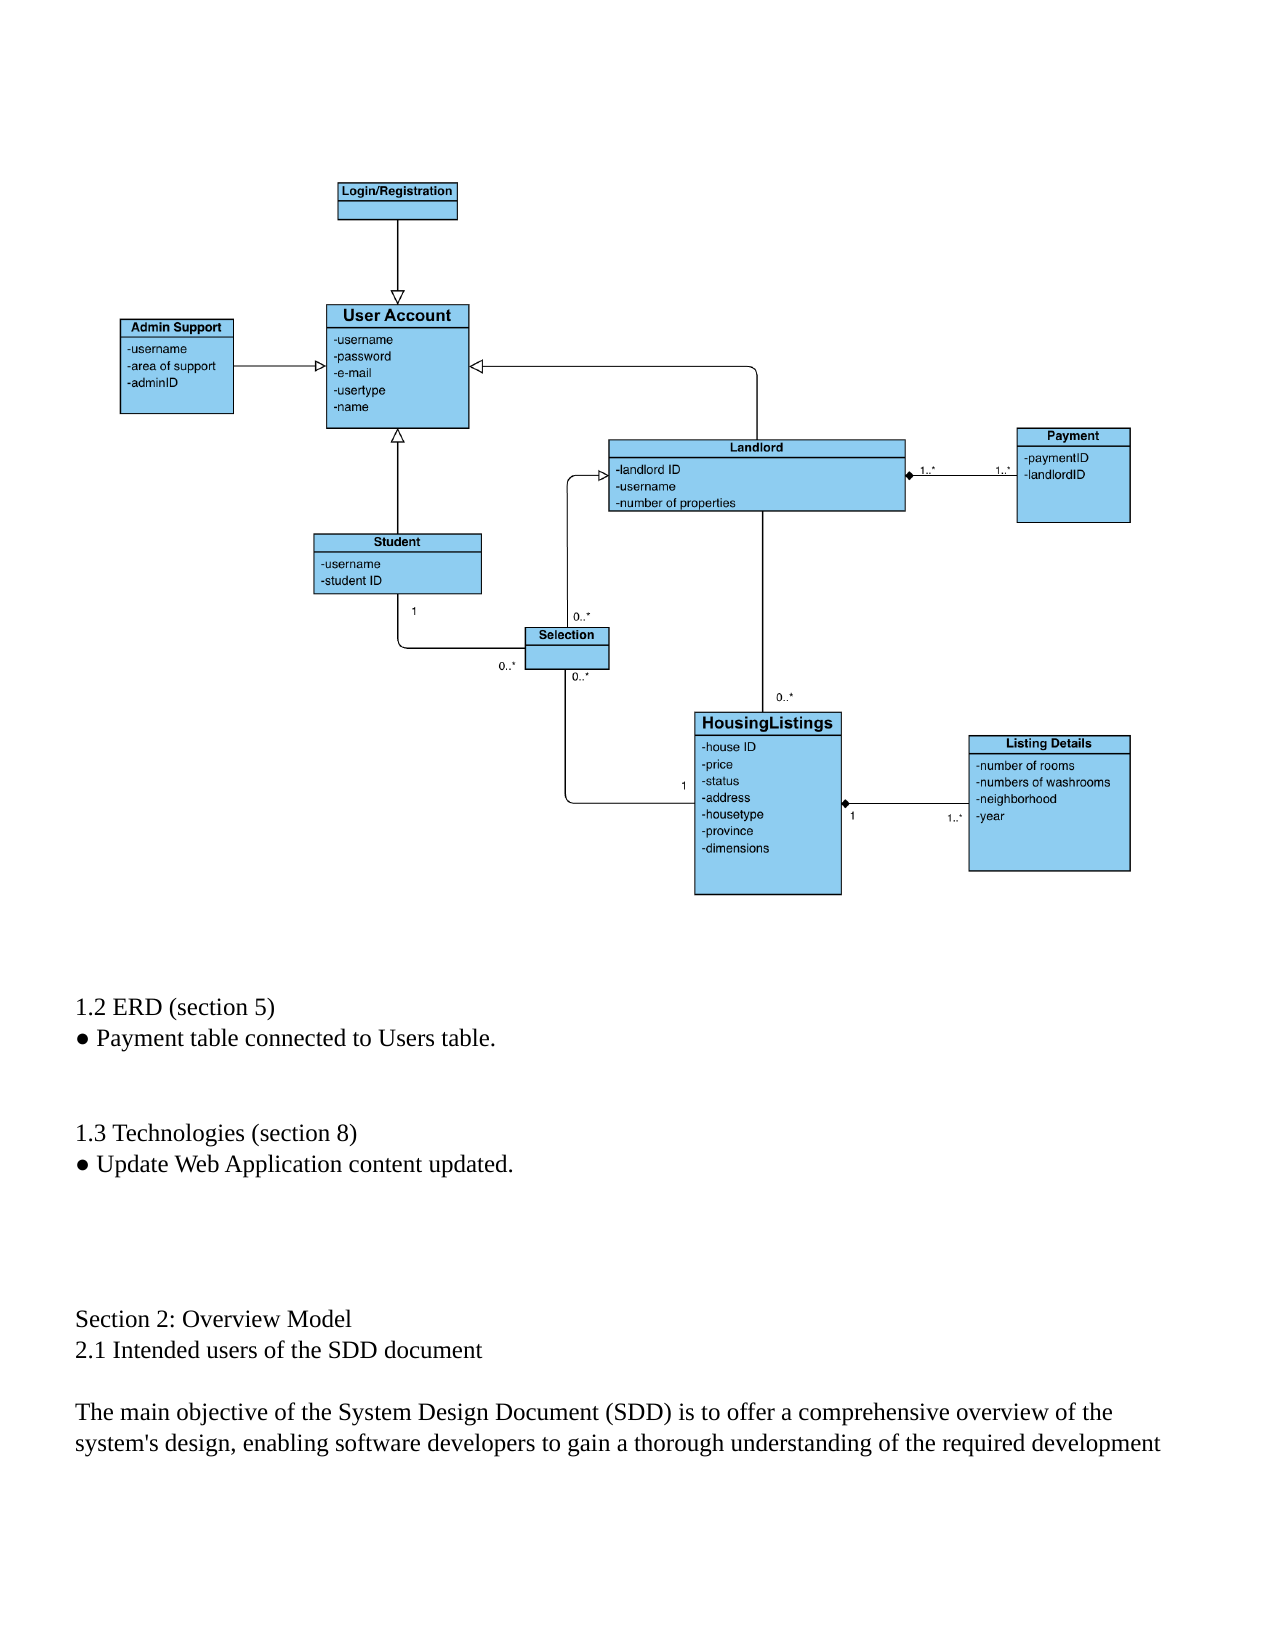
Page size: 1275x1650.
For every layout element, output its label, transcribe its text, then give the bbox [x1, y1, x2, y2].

text 1.3 Technologies (section 8) ● Update Web Application content updated. [75, 1118, 1200, 1177]
picture [105, 169, 1170, 926]
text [75, 1397, 1200, 1457]
text Section 2: Overview Model 2.1 Intended users of the SDD document [75, 1304, 1200, 1364]
text 1.2 ERD (section 5) ● Payment table connected to Users table. [75, 992, 1200, 1084]
